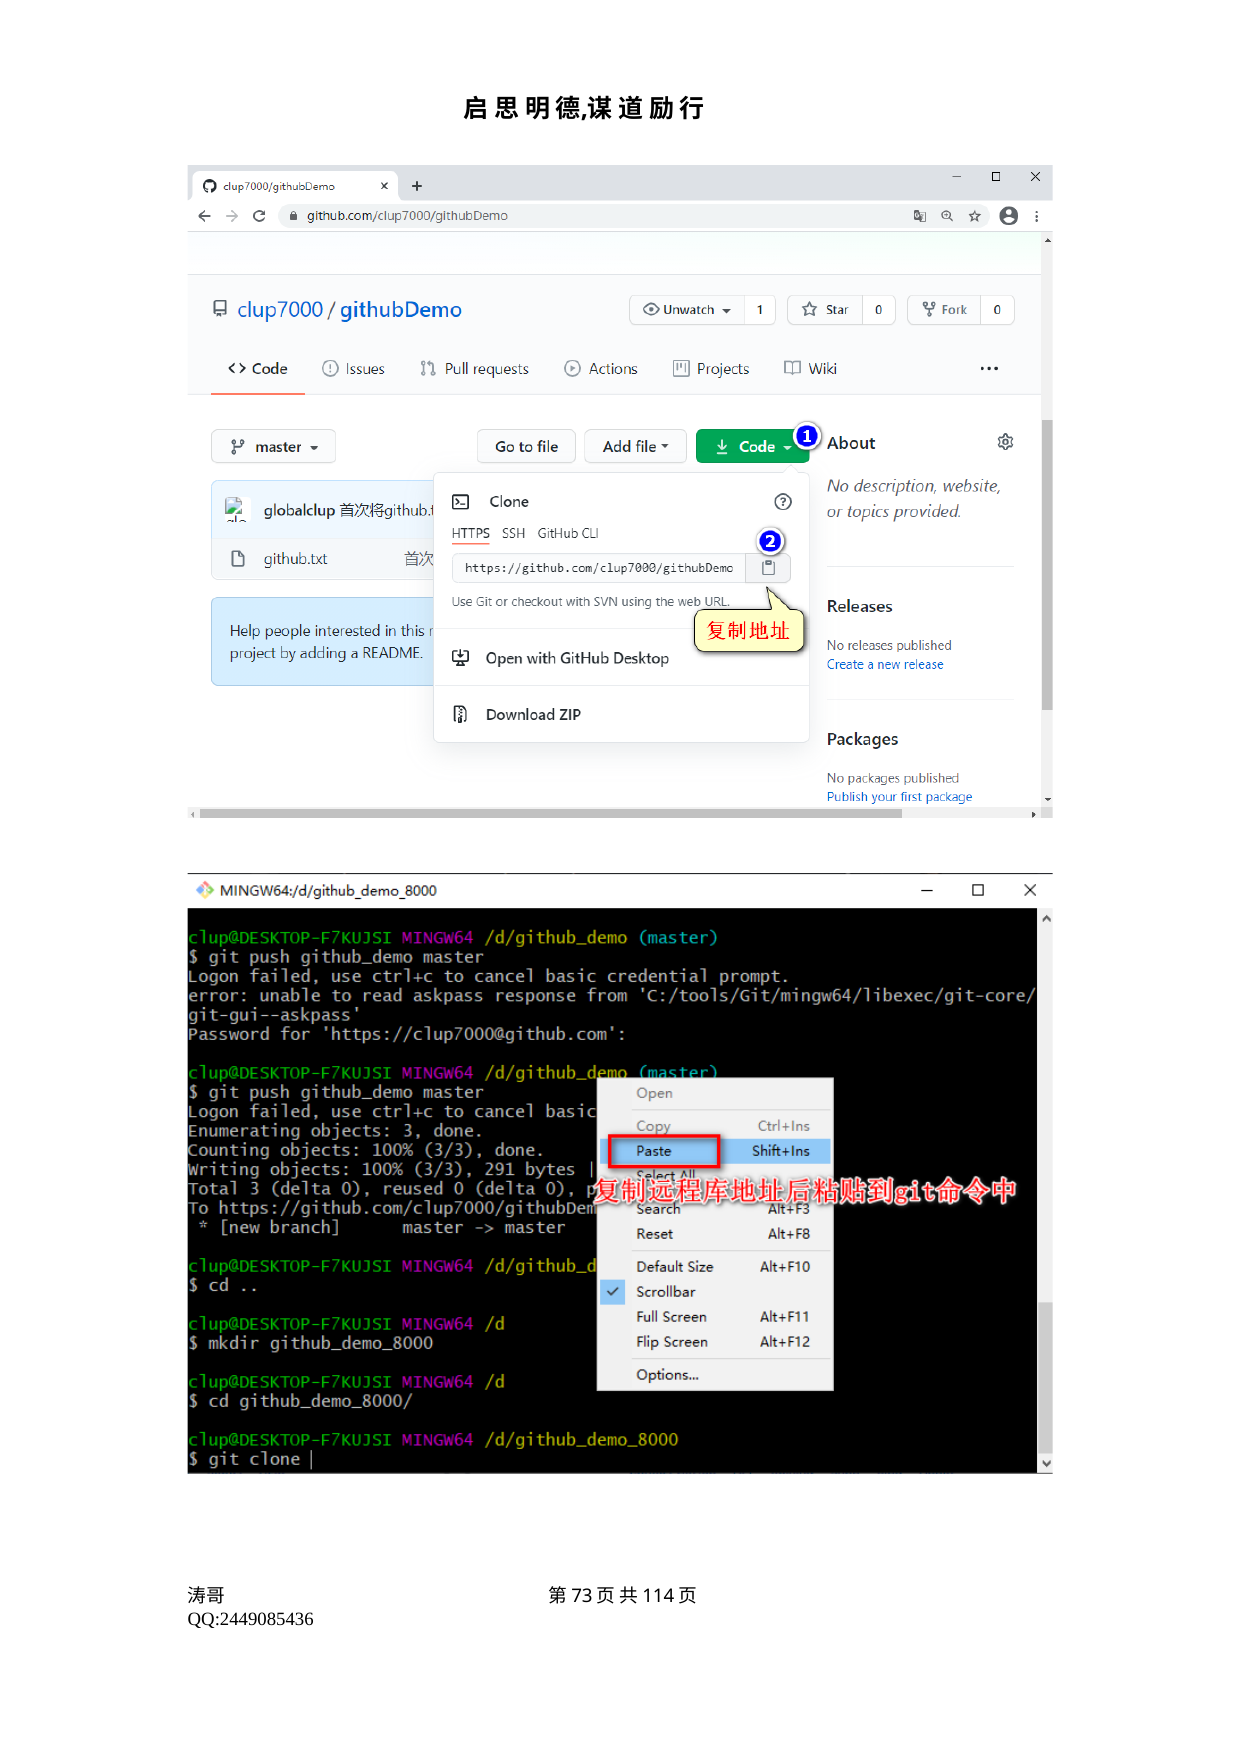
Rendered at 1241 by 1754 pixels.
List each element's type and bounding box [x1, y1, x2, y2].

picture [187, 165, 1053, 818]
picture [187, 873, 1053, 1474]
